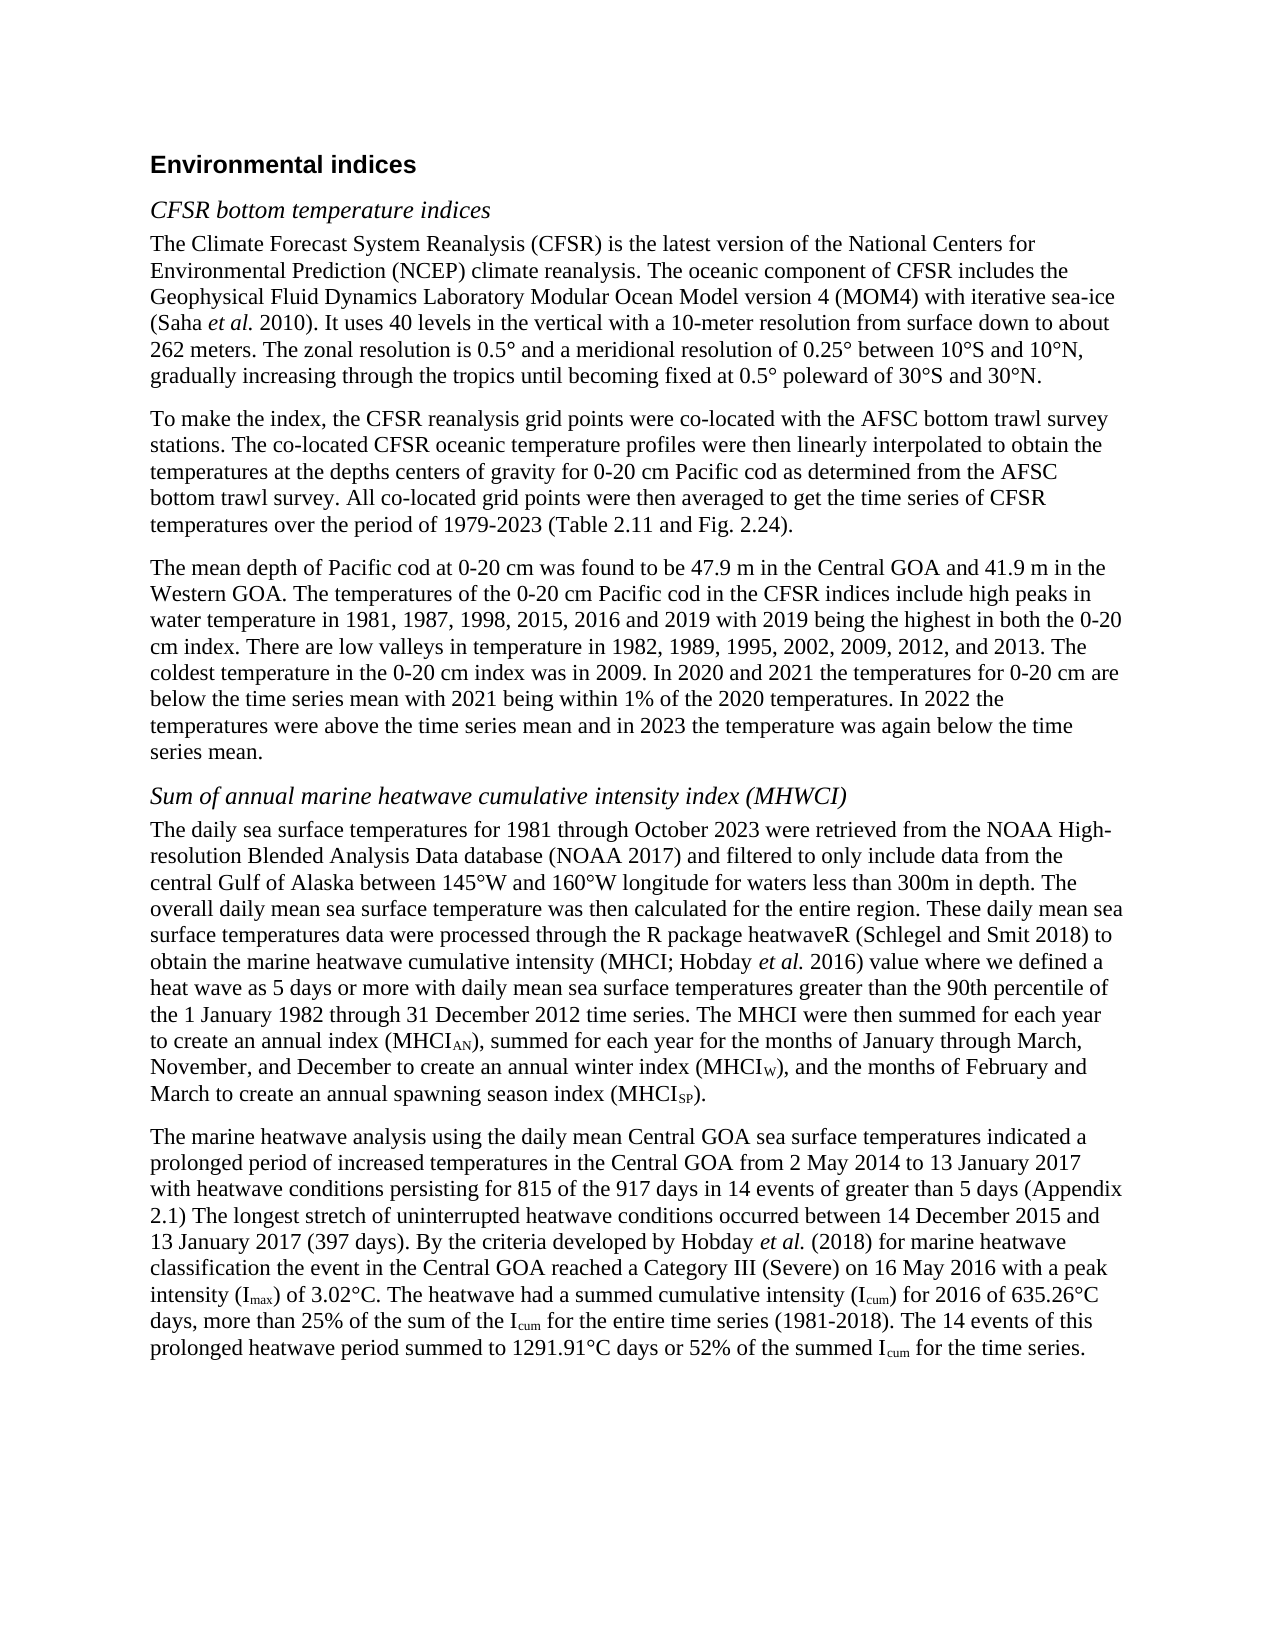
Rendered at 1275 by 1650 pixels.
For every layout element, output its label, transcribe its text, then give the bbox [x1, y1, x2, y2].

text The Climate Forecast System Reanalysis (CFSR) is the latest version of the National Centers for Environmental Prediction (NCEP) climate reanalysis. The oceanic component of CFSR includes the Geophysical Fluid Dynamics Laboratory Modular Ocean Model version 4 (MOM4) with iterative sea-ice (Saha et al. 2010). It uses 40 levels in the vertical with a 10-meter resolution from surface down to about 262 meters. The zonal resolution is 0.5° and a meridional resolution of 0.25° between 10°S and 10°N, gradually increasing through the tropics until becoming fixed at 0.5° poleward of 30°S and 30°N. [150, 230, 1125, 388]
text The mean depth of Pacific cod at 0-20 cm was found to be 47.9 m in the Central GOA and 41.9 m in the Western GOA. The temperatures of the 0-20 cm Pacific cod in the CFSR indices include high peaks in water temperature in 1981, 1987, 1998, 2015, 2016 and 2019 with 2019 being the highest in both the 0-20 cm index. There are low valleys in temperature in 1982, 1989, 1995, 2002, 2009, 2012, and 2013. The coldest temperature in the 0-20 cm index was in 2009. In 2020 and 2021 the temperatures for 0-20 cm are below the time series mean with 2021 being within 1% of the 2020 temperatures. In 2022 the temperatures were above the time series mean and in 2023 the temperature was again below the time series mean. [150, 554, 1125, 764]
subtitle Sum of annual marine heatwave cumulative intensity index (MHWCI) [150, 781, 1125, 810]
text To make the index, the CFSR reanalysis grid points were co-located with the AFSC bottom trawl survey stations. The co-located CFSR oceanic temperature profiles were then linearly interpolated to obtain the temperatures at the depths centers of gravity for 0-20 cm Pacific cod as determined from the AFSC bottom trawl survey. All co-located grid points were then averaged to get the time series of CFSR temperatures over the period of 1979-2023 (Table 2.11 and Fig. 2.24). [150, 405, 1125, 537]
text The daily sea surface temperatures for 1981 through October 2023 were retrieved from the NOAA High-resolution Blended Analysis Data database (NOAA 2017) and filtered to only include data from the central Gulf of Alaska between 145°W and 160°W longitude for waters less than 300m in depth. The overall daily mean sea surface temperature was then calculated for the entire region. These daily mean sea surface temperatures data were processed through the R package heatwaveR (Schlegel and Smit 2018) to obtain the marine heatwave cumulative intensity (MHCI; Hobday et al. 2016) value where we defined a heat wave as 5 days or more with daily mean sea surface temperatures greater than the 90th percentile of the 1 January 1982 through 31 December 2012 time series. The MHCI were then summed for each year to create an annual index (MHCIAN), summed for each year for the months of January through March, November, and December to create an annual winter index (MHCIW), and the months of February and March to create an annual spawning season index (MHCISP). [150, 816, 1125, 1106]
subtitle Environmental indices [150, 150, 1125, 179]
text The marine heatwave analysis using the daily mean Central GOA sea surface temperatures indicated a prolonged period of increased temperatures in the Central GOA from 2 May 2014 to 13 January 2017 with heatwave conditions persisting for 815 of the 917 days in 14 events of greater than 5 days (Appendix 2.1) The longest stretch of uninterrupted heatwave conditions occurred between 14 December 2015 and 13 January 2017 (397 days). By the criteria developed by Hobday et al. (2018) for marine heatwave classification the event in the Central GOA reached a Category III (Severe) on 16 May 2016 with a peak intensity (Imax) of 3.02°C. The heatwave had a summed cumulative intensity (Icum) for 2016 of 635.26°C days, more than 25% of the sum of the Icum for the entire time series (1981-2018). The 14 events of this prolonged heatwave period summed to 1291.91°C days or 52% of the summed Icum for the time series. [150, 1123, 1125, 1360]
subtitle CFSR bottom temperature indices [150, 195, 1125, 224]
